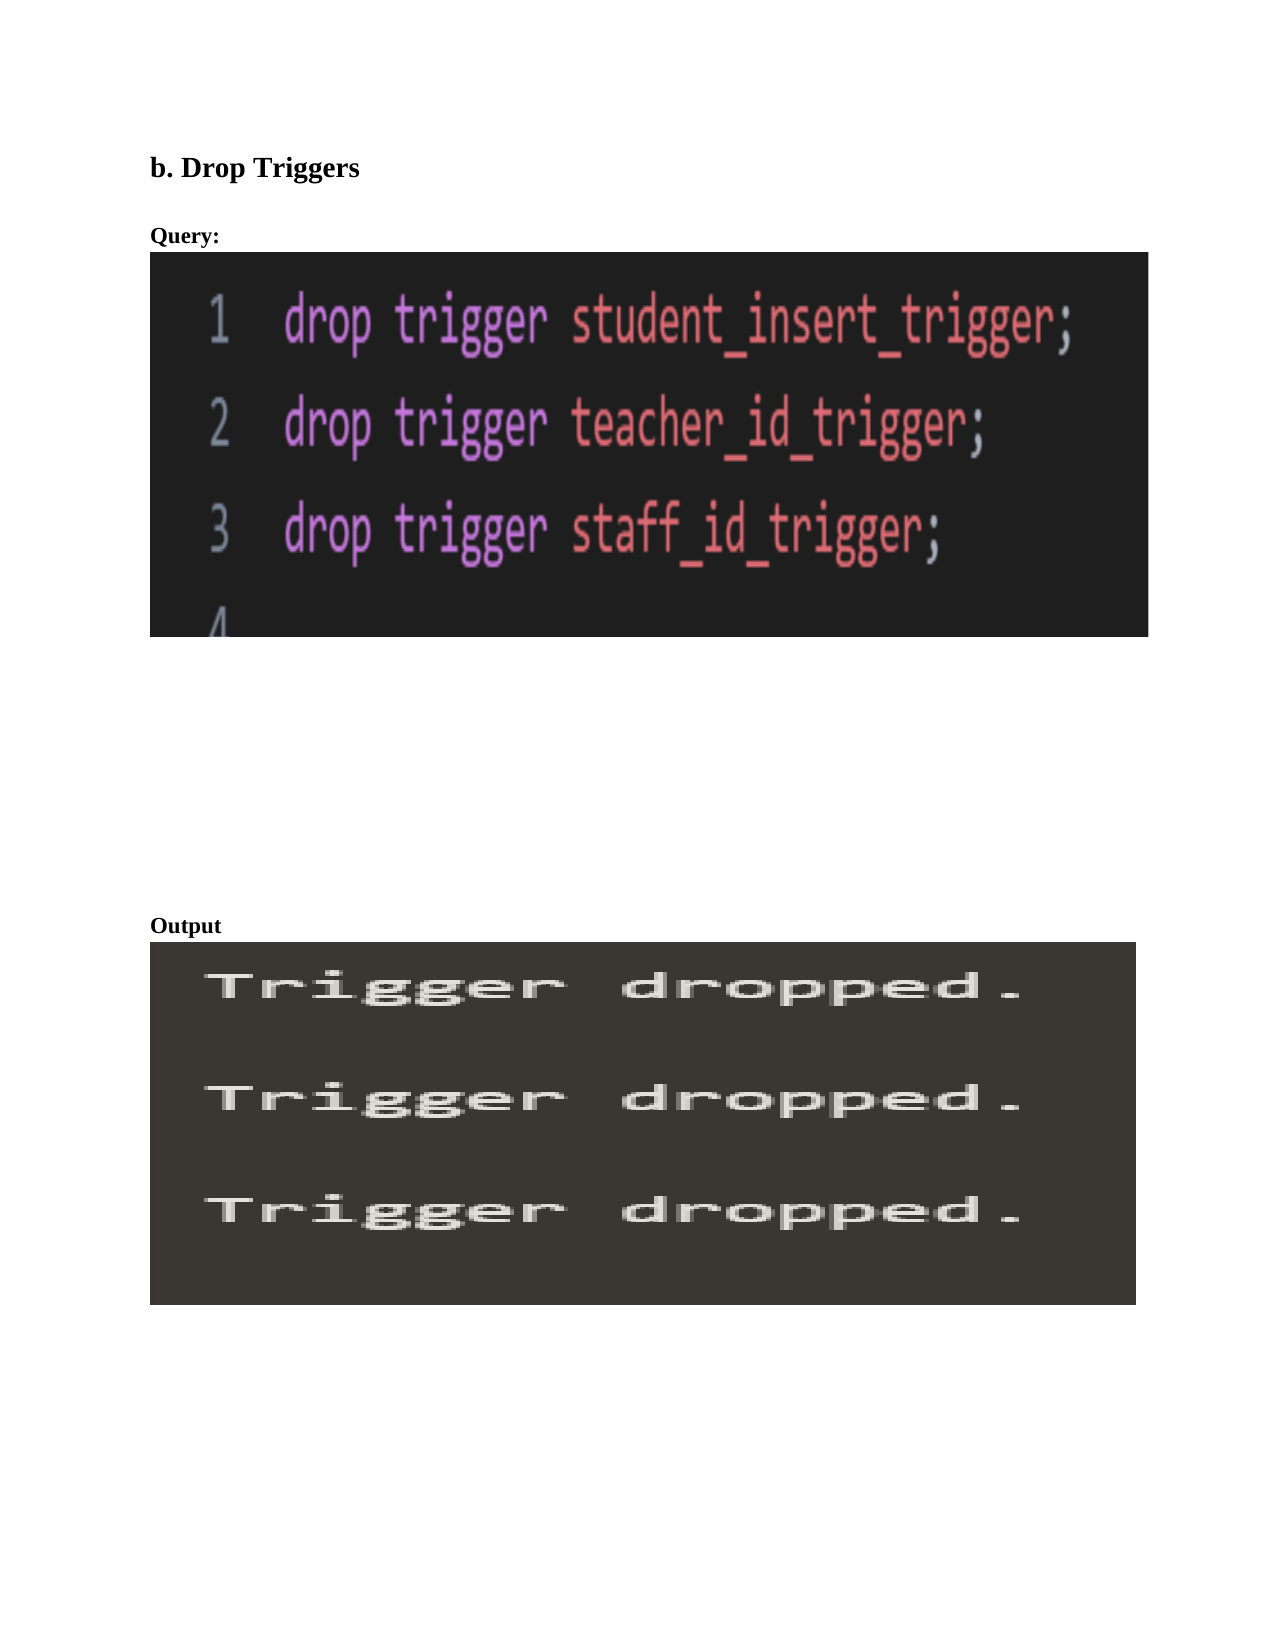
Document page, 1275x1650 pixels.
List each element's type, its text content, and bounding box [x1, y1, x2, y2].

picture [150, 942, 1136, 1305]
text Query: [150, 222, 1125, 252]
text Output [150, 912, 1125, 942]
picture [150, 252, 1149, 637]
subtitle b. Drop Triggers [150, 150, 1125, 183]
